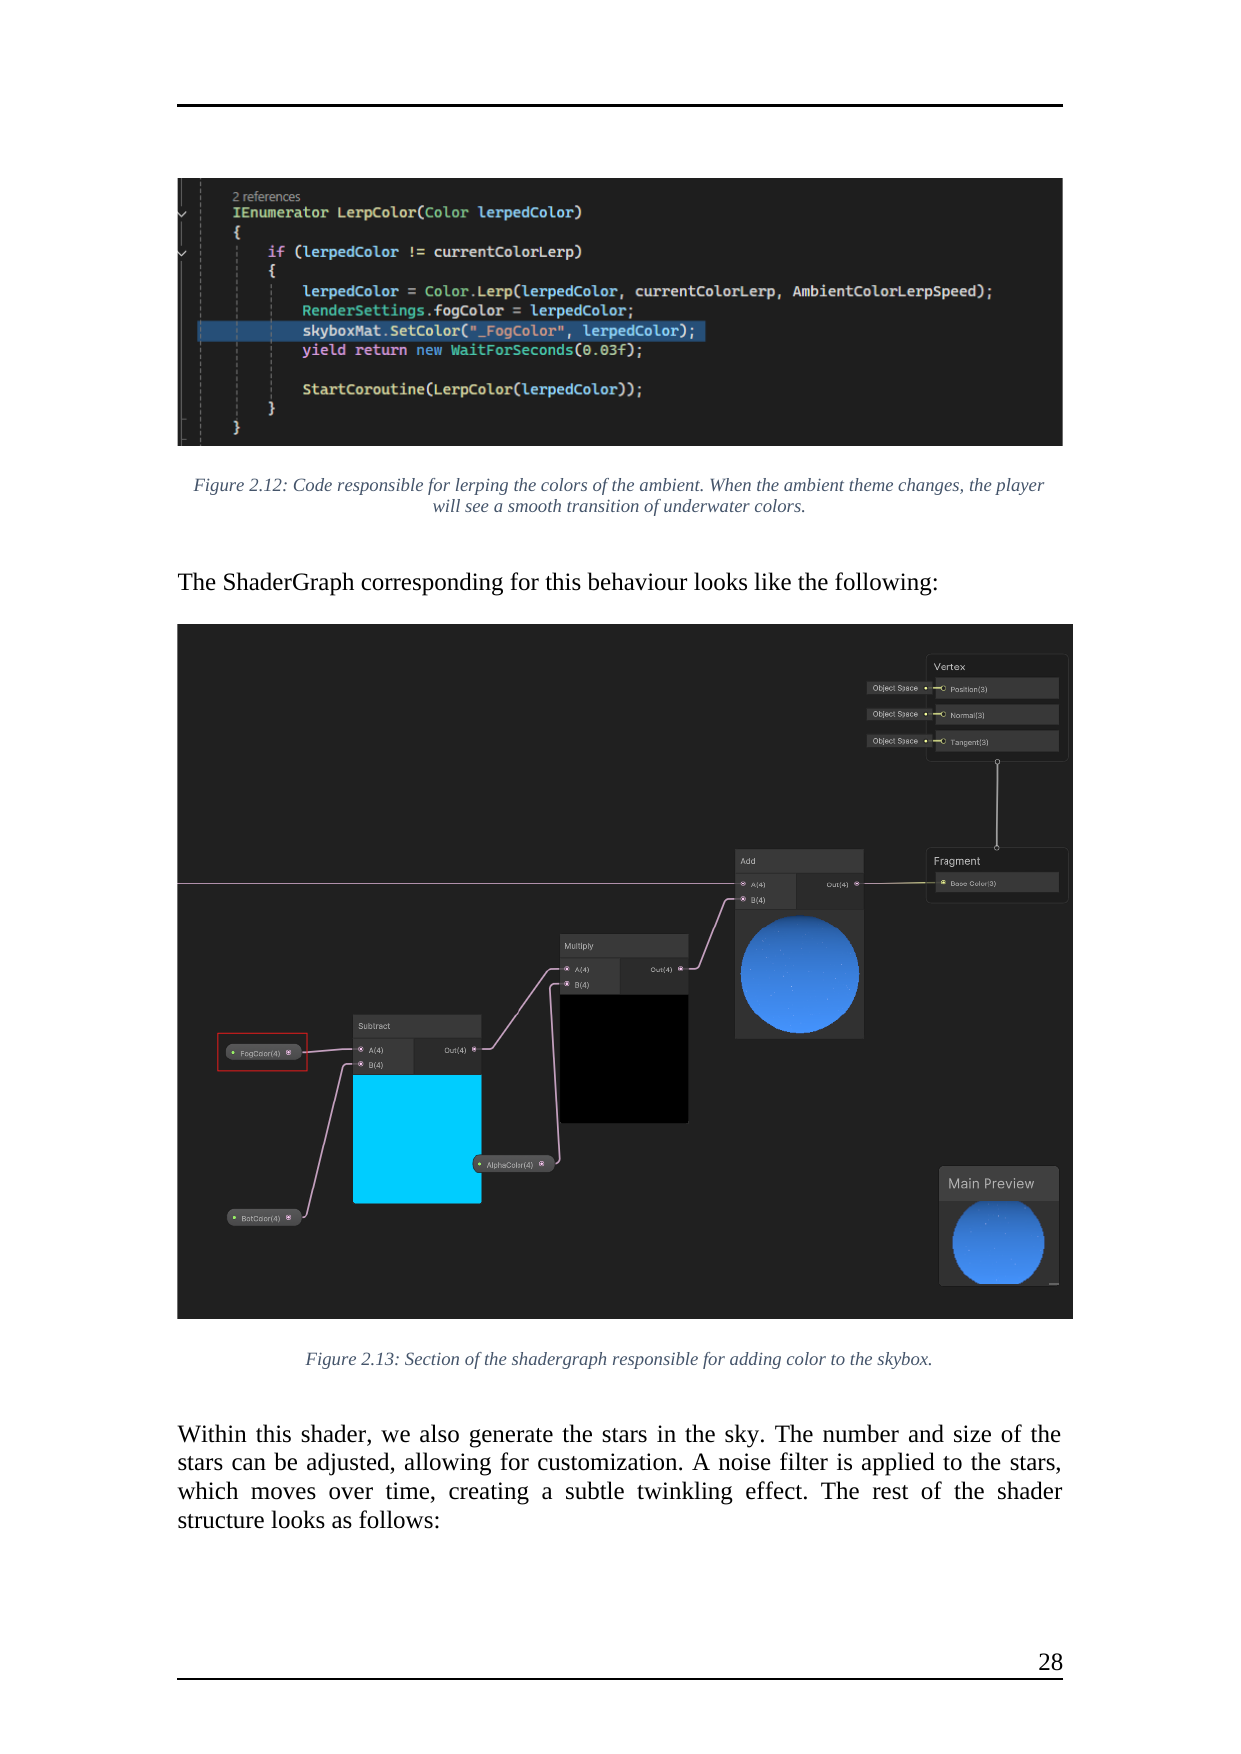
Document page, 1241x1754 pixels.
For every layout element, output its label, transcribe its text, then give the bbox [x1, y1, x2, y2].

text Within this shader, we also generate the stars in the sky. The number and size of the stars can be adjusted, allowing for customization. A noise filter is applied to the stars, which moves over time, creating a subtle twinkling effect. The rest of the shader structure looks as follows: [177, 1419, 1063, 1534]
text The ShaderGraph corresponding for this behaviour looks like the following: [177, 567, 1063, 595]
picture [177, 178, 1063, 446]
picture [177, 624, 1073, 1319]
